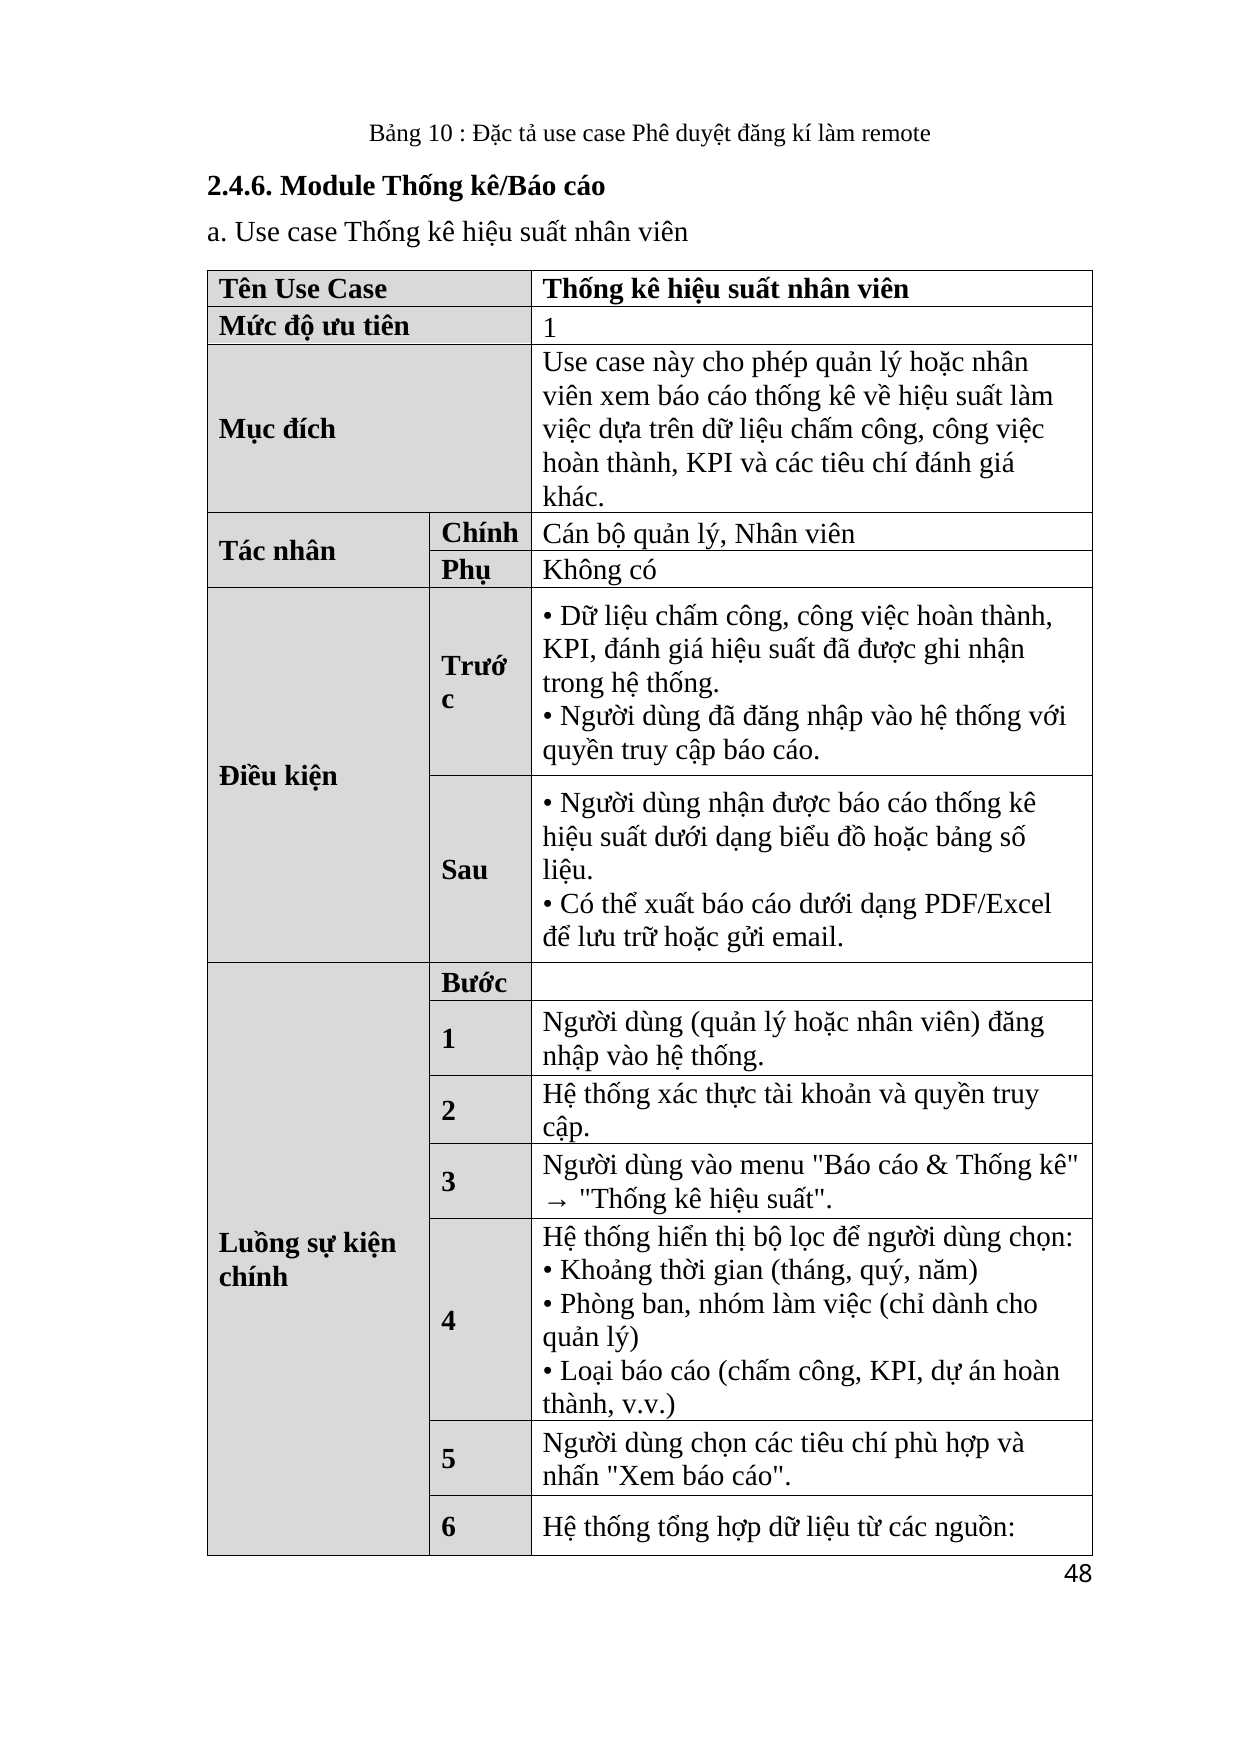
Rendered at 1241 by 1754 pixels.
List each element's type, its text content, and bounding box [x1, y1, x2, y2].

table_cell Không có [532, 551, 1092, 587]
text Bảng 10 : Đặc tả use case Phê duyệt đăng kí làm remote [207, 118, 1092, 147]
table_cell Hệ thống hiển thị bộ lọc để người dùng chọn: • Khoảng thời gian (tháng, quý, năm) • Phòng ban, nhóm làm việc (chỉ dành cho quản lý) • Loại báo cáo (chấm công, KPI, dự án hoàn thành, v.v.) [532, 1219, 1092, 1420]
table_cell Người dùng chọn các tiêu chí phù hợp và nhấn "Xem báo cáo". [532, 1421, 1092, 1495]
table_cell 2 [430, 1076, 531, 1143]
table_cell Cán bộ quản lý, Nhân viên [532, 513, 1092, 550]
table_cell 1 [532, 307, 1092, 343]
table_cell 3 [430, 1144, 531, 1218]
text a. Use case Thống kê hiệu suất nhân viên [207, 214, 1092, 248]
table_cell • Dữ liệu chấm công, công việc hoàn thành, KPI, đánh giá hiệu suất đã được ghi nhận trong hệ thống. • Người dùng đã đăng nhập vào hệ thống với quyền truy cập báo cáo. [532, 588, 1092, 775]
table_cell Điều kiện [208, 588, 429, 962]
table_cell Trước [430, 588, 531, 775]
table_cell Mức độ ưu tiên [208, 307, 531, 343]
table_cell Người dùng (quản lý hoặc nhân viên) đăng nhập vào hệ thống. [532, 1001, 1092, 1075]
table_cell Hệ thống xác thực tài khoản và quyền truy cập. [532, 1076, 1092, 1143]
table_cell • Người dùng nhận được báo cáo thống kê hiệu suất dưới dạng biểu đồ hoặc bảng số liệu. • Có thể xuất báo cáo dưới dạng PDF/Excel để lưu trữ hoặc gửi email. [532, 776, 1092, 962]
table_cell Phụ [430, 551, 531, 587]
table_cell Use case này cho phép quản lý hoặc nhân viên xem báo cáo thống kê về hiệu suất làm việc dựa trên dữ liệu chấm công, công việc hoàn thành, KPI và các tiêu chí đánh giá khác. [532, 345, 1092, 512]
subtitle 2.4.6. Module Thống kê/Báo cáo [207, 168, 1092, 201]
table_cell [532, 1496, 1092, 1555]
table_cell Sau [430, 776, 531, 962]
table_cell Người dùng vào menu "Báo cáo & Thống kê" → "Thống kê hiệu suất". [532, 1144, 1092, 1218]
table_cell Tác nhân [208, 513, 429, 587]
table_cell Chính [430, 513, 531, 550]
table_cell 4 [430, 1219, 531, 1420]
table_cell Mục đích [208, 345, 531, 512]
table_cell 1 [430, 1001, 531, 1075]
table_cell Luồng sự kiện chính [208, 963, 429, 1555]
table_header Thống kê hiệu suất nhân viên [532, 271, 1092, 306]
table_cell Bước [430, 963, 531, 1000]
table_cell [532, 963, 1092, 1000]
table_cell 6 [430, 1496, 531, 1555]
table_header Tên Use Case [208, 271, 531, 306]
table_cell 5 [430, 1421, 531, 1495]
